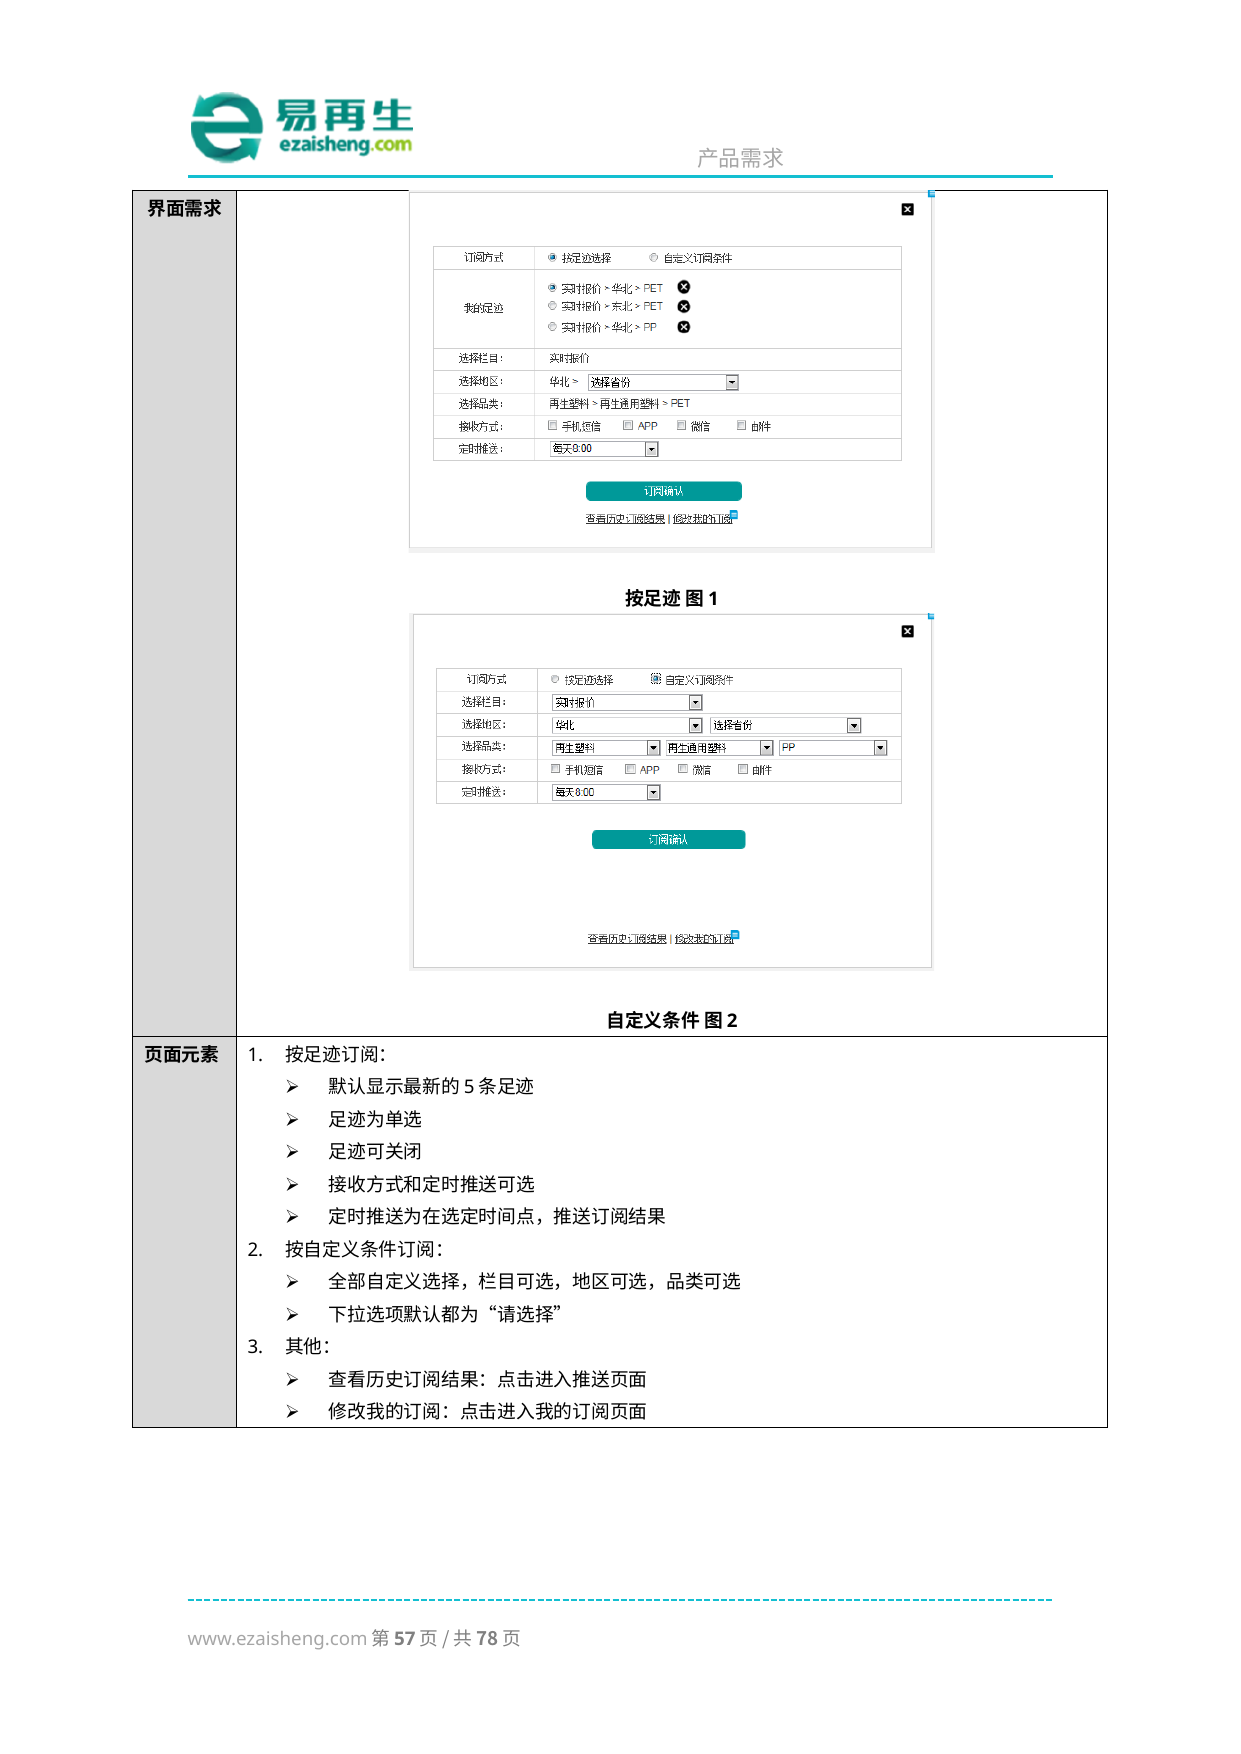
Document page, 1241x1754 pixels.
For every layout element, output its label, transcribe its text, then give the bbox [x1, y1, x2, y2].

table_cell 界面需求 [133, 191, 236, 1036]
picture [409, 613, 935, 971]
picture [187, 88, 418, 167]
table_cell 页面元素 [133, 1037, 236, 1427]
table_cell 按足迹订阅： 默认显示最新的5条足迹 足迹为单选 足迹可关闭 接收方式和定时推送可选 定时推送为在选定时间点，推送订阅结果 按自定义条件订阅： 全部自定义选择，栏目可选，地区可选，品类可选 下拉选项默认都为“请选择” 其他： 查看历史订阅结果：点击进入推送页面 修改我的订阅：点击进入我的订阅页面 [237, 1037, 1107, 1427]
table_cell 按足迹 图1 自定义条件 图2 [237, 191, 1107, 1036]
picture [408, 190, 935, 553]
